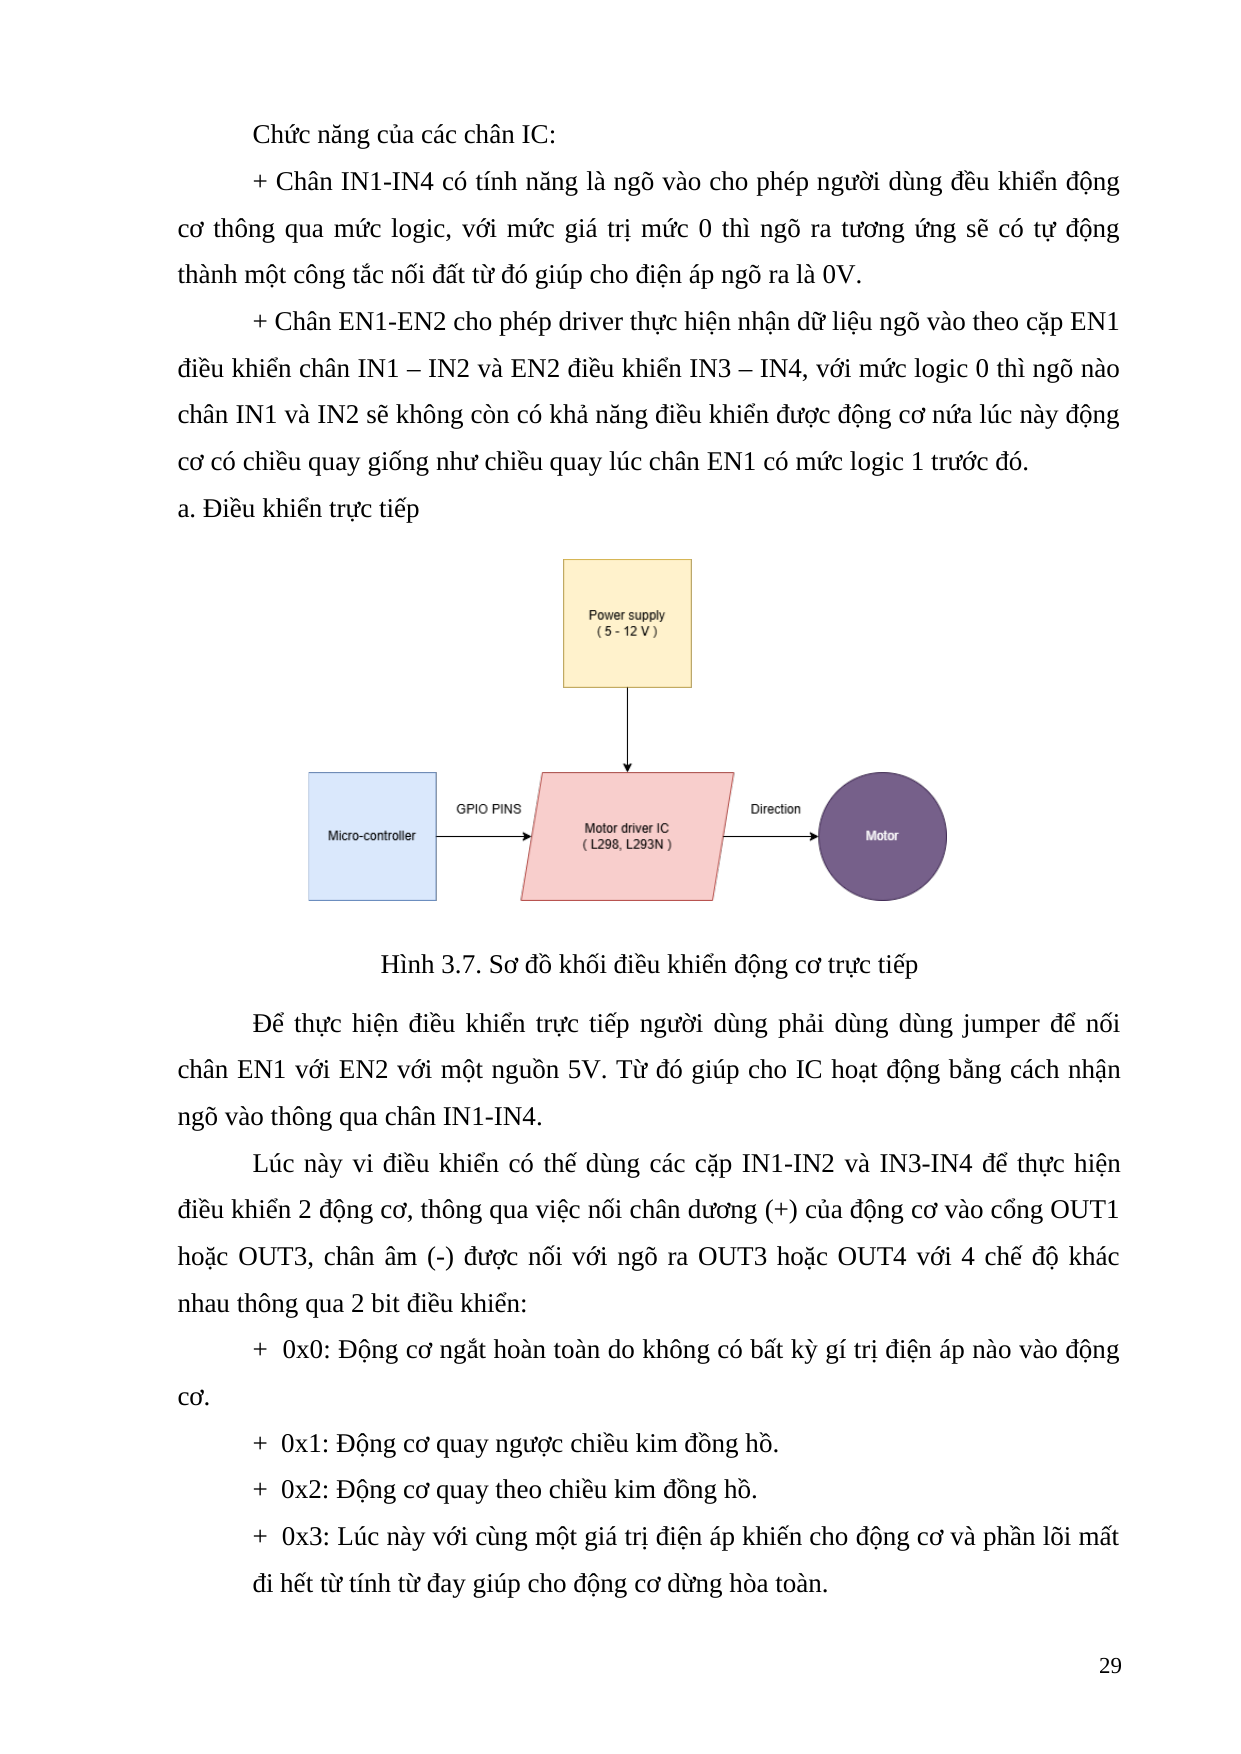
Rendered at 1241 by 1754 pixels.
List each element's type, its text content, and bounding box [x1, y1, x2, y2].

text a. Điều khiển trực tiếp [177, 492, 1122, 523]
text Chức năng của các chân IC: [177, 118, 1122, 150]
text + Chân EN1-EN2 cho phép driver thực hiện nhận dữ liệu ngõ vào theo cặp EN1 điều khiển chân IN1 – IN2 và EN2 điều khiển IN3 – IN4, với mức logic 0 thì ngõ nào chân IN1 và IN2 sẽ không còn có khả năng điều khiển được động cơ nứa lúc này động cơ có chiều quay giống như chiều quay lúc chân EN1 có mức logic 1 trước đó. [177, 305, 1122, 476]
text + 0x0: Động cơ ngắt hoàn toàn do không có bất kỳ gí trị điện áp nào vào động cơ. [177, 1334, 1122, 1411]
text + 0x1: Động cơ quay ngược chiều kim đồng hồ. [177, 1427, 1122, 1458]
text Để thực hiện điều khiển trực tiếp người dùng phải dùng dùng jumper để nối chân EN1 với EN2 với một nguồn 5V. Từ đó giúp cho IC hoạt động bằng cách nhận ngõ vào thông qua chân IN1-IN4. [177, 1007, 1122, 1131]
picture [308, 559, 947, 901]
text + Chân IN1-IN4 có tính năng là ngõ vào cho phép người dùng đều khiển động cơ thông qua mức logic, với mức giá trị mức 0 thì ngõ ra tương ứng sẽ có tự động thành một công tắc nối đất từ đó giúp cho điện áp ngõ ra là 0V. [177, 165, 1122, 290]
text Lúc này vi điều khiển có thế dùng các cặp IN1-IN2 và IN3-IN4 để thực hiện điều khiển 2 động cơ, thông qua việc nối chân dương (+) của động cơ vào cổng OUT1 hoặc OUT3, chân âm (-) được nối với ngõ ra OUT3 hoặc OUT4 với 4 chế độ khác nhau thông qua 2 bit điều khiển: [177, 1147, 1122, 1318]
text + 0x2: Động cơ quay theo chiều kim đồng hồ. [177, 1474, 1122, 1505]
text + 0x3: Lúc này với cùng một giá trị điện áp khiến cho động cơ và phần lõi mất đi hết từ tính từ đay giúp cho động cơ dừng hòa toàn. [252, 1520, 1122, 1598]
